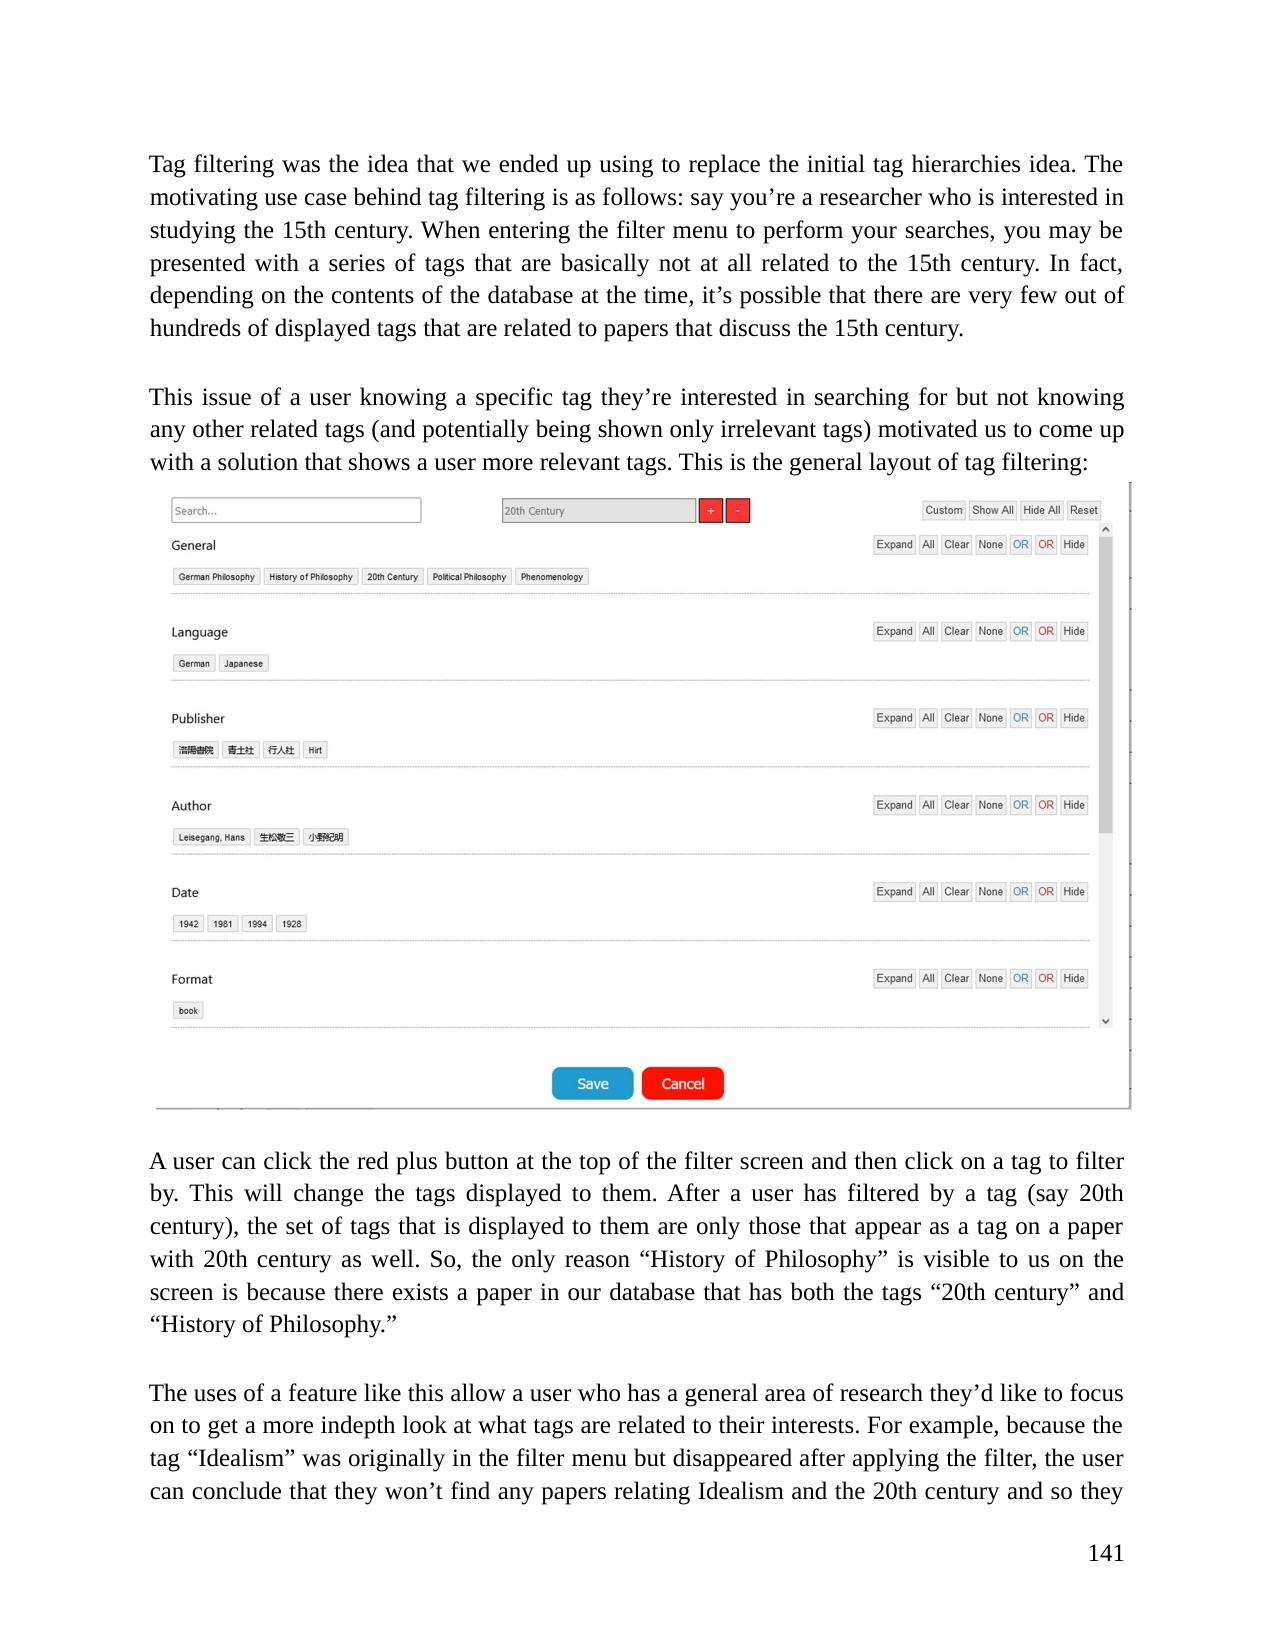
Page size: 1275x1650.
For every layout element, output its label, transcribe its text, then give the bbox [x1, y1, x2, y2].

text Tag filtering was the idea that we ended up using to replace the initial tag hierarchies idea. The motivating use case behind tag filtering is as follows: say you’re a researcher who is interested in studying the 15th century. When entering the filter menu to perform your searches, you may be presented with a series of tags that are basically not at all related to the 15th century. In fact, depending on the contents of the database at the time, it’s possible that there are very few out of hundreds of displayed tags that are related to papers that discuss the 15th century. [148, 149, 1125, 342]
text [148, 1378, 1125, 1505]
text This issue of a user knowing a specific tag they’re interested in searching for but not knowing any other related tags (and potentially being shown only irrelevant tags) motivated us to come up with a solution that shows a user more relevant tags. This is the general layout of tag filtering: [148, 382, 1125, 476]
picture [156, 481, 1132, 1110]
text A user can click the red plus button at the top of the filter screen and then click on a tag to filter by. This will change the tags displayed to them. After a user has filtered by a tag (say 20th century), the set of tags that is displayed to them are only those that appear as a tag on a paper with 20th century as well. So, the only reason “History of Philosophy” is visible to us on the screen is because there exists a paper in our database that has both the tags “20th century” and “History of Philosophy.” [148, 1146, 1125, 1338]
